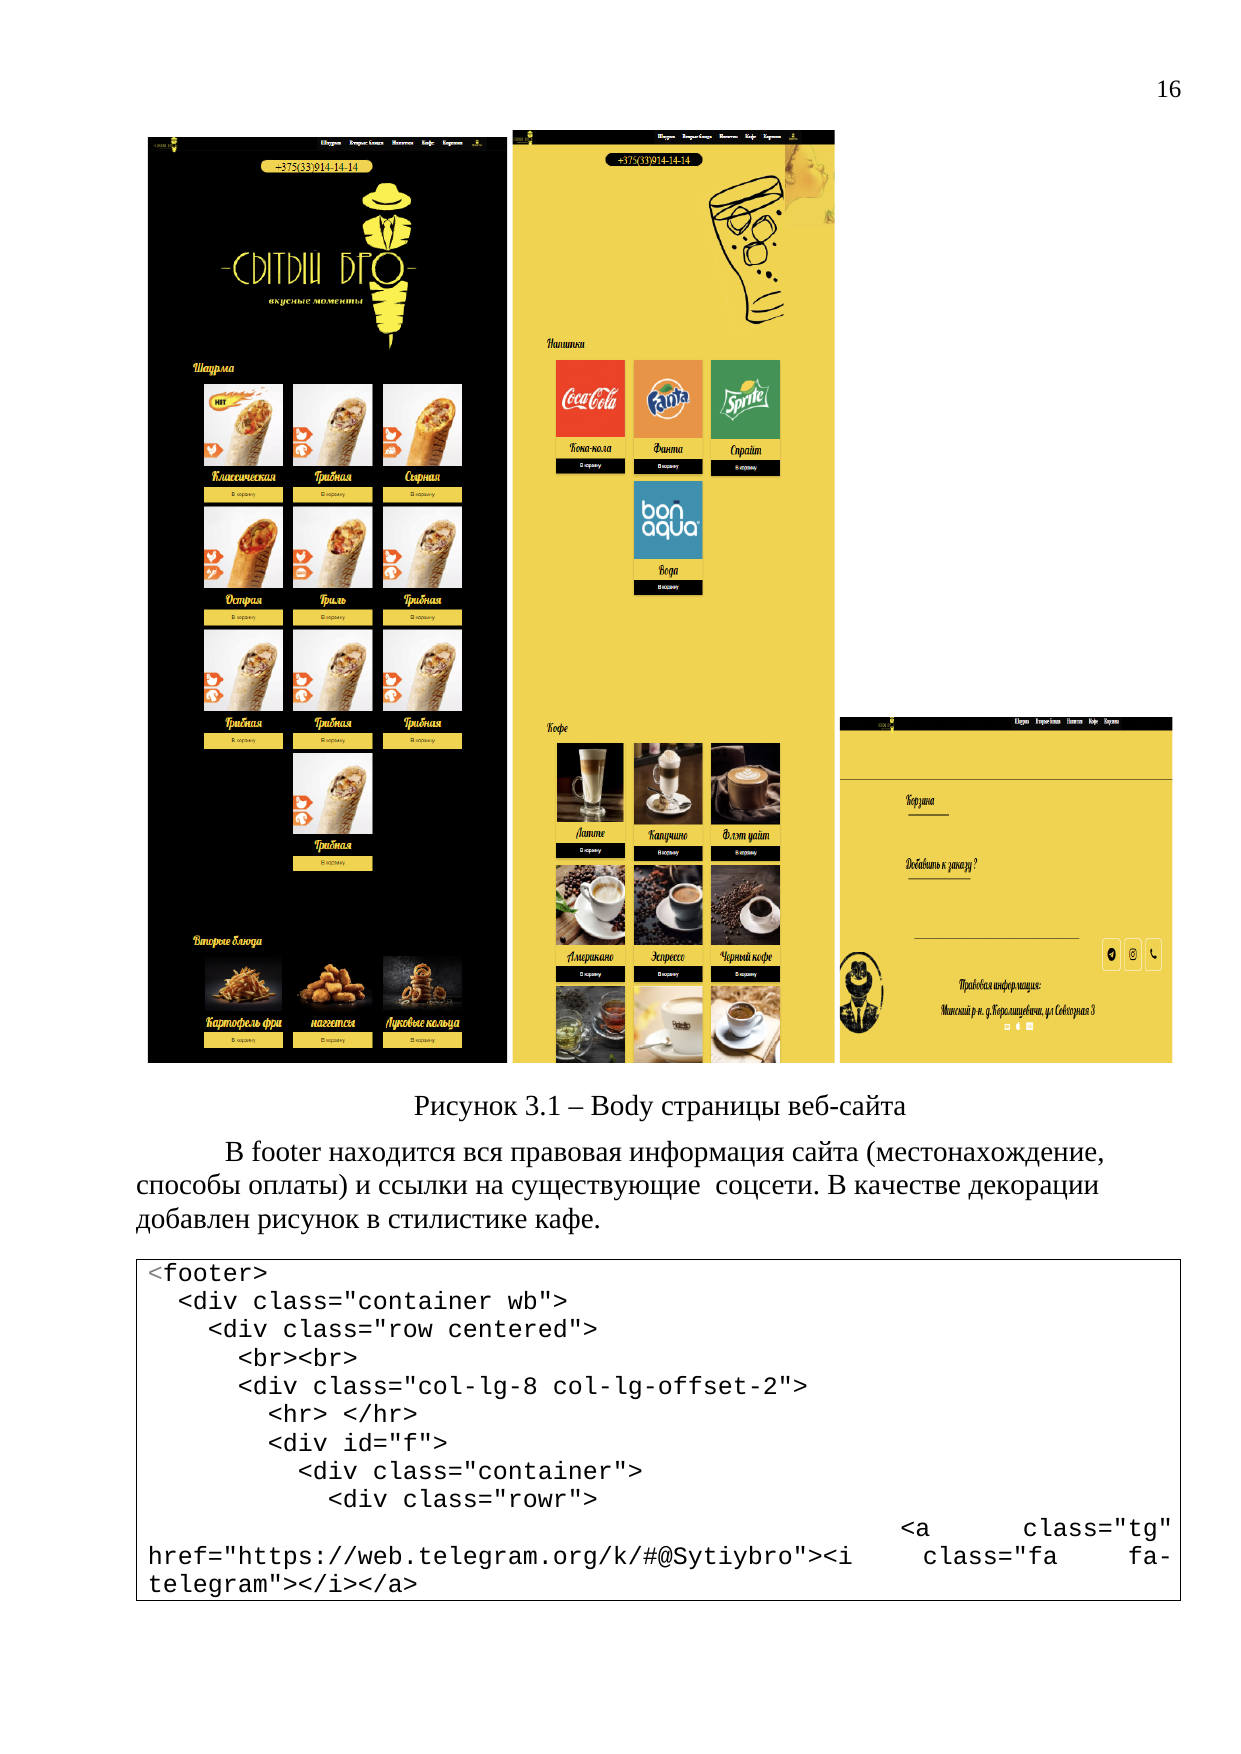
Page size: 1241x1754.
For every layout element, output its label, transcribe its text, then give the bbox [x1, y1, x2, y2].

picture [512, 130, 835, 1063]
text Рисунок 3.1 – Body страницы веб-сайта [136, 1088, 1184, 1121]
picture [839, 717, 1173, 1063]
picture [147, 137, 508, 1063]
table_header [137, 1260, 1180, 1600]
text В footer находится вся правовая информация сайта (местонахождение, способы оплаты) и ссылки на существующие соцсети. В качестве декорации добавлен рисунок в стилистике кафе. [136, 1134, 1184, 1234]
